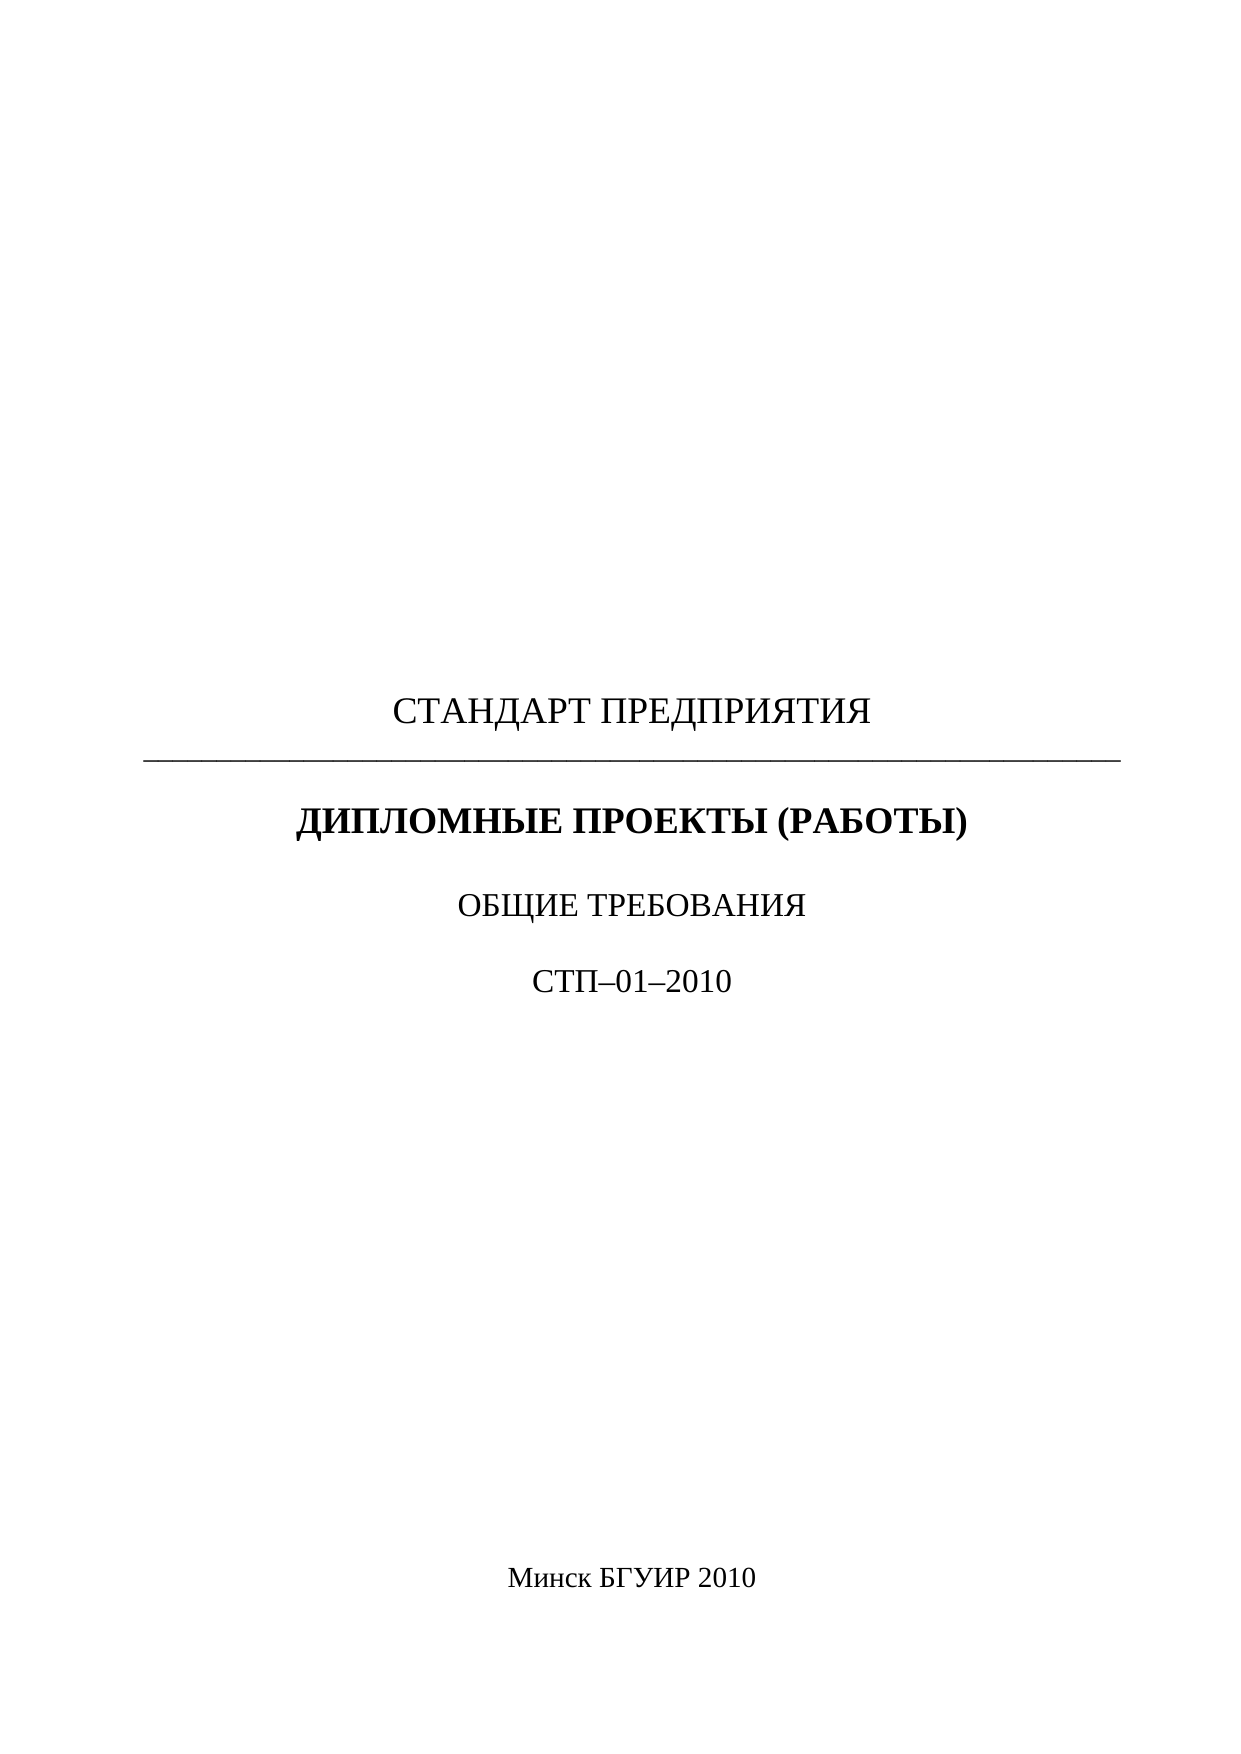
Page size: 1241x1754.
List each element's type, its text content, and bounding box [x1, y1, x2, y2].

text ДИПЛОМНЫЕ ПРОЕКТЫ (РАБОТЫ) [130, 798, 1134, 842]
text Стандарт предприятия [130, 688, 1134, 731]
text ___________________________________________________________________ [130, 731, 1134, 765]
text ОБЩИЕ ТРЕБОВАНИЯ [130, 885, 1134, 923]
text Минск БГУИР 2010 [130, 1561, 1134, 1594]
text СТП–01–2010 [130, 961, 1134, 1000]
